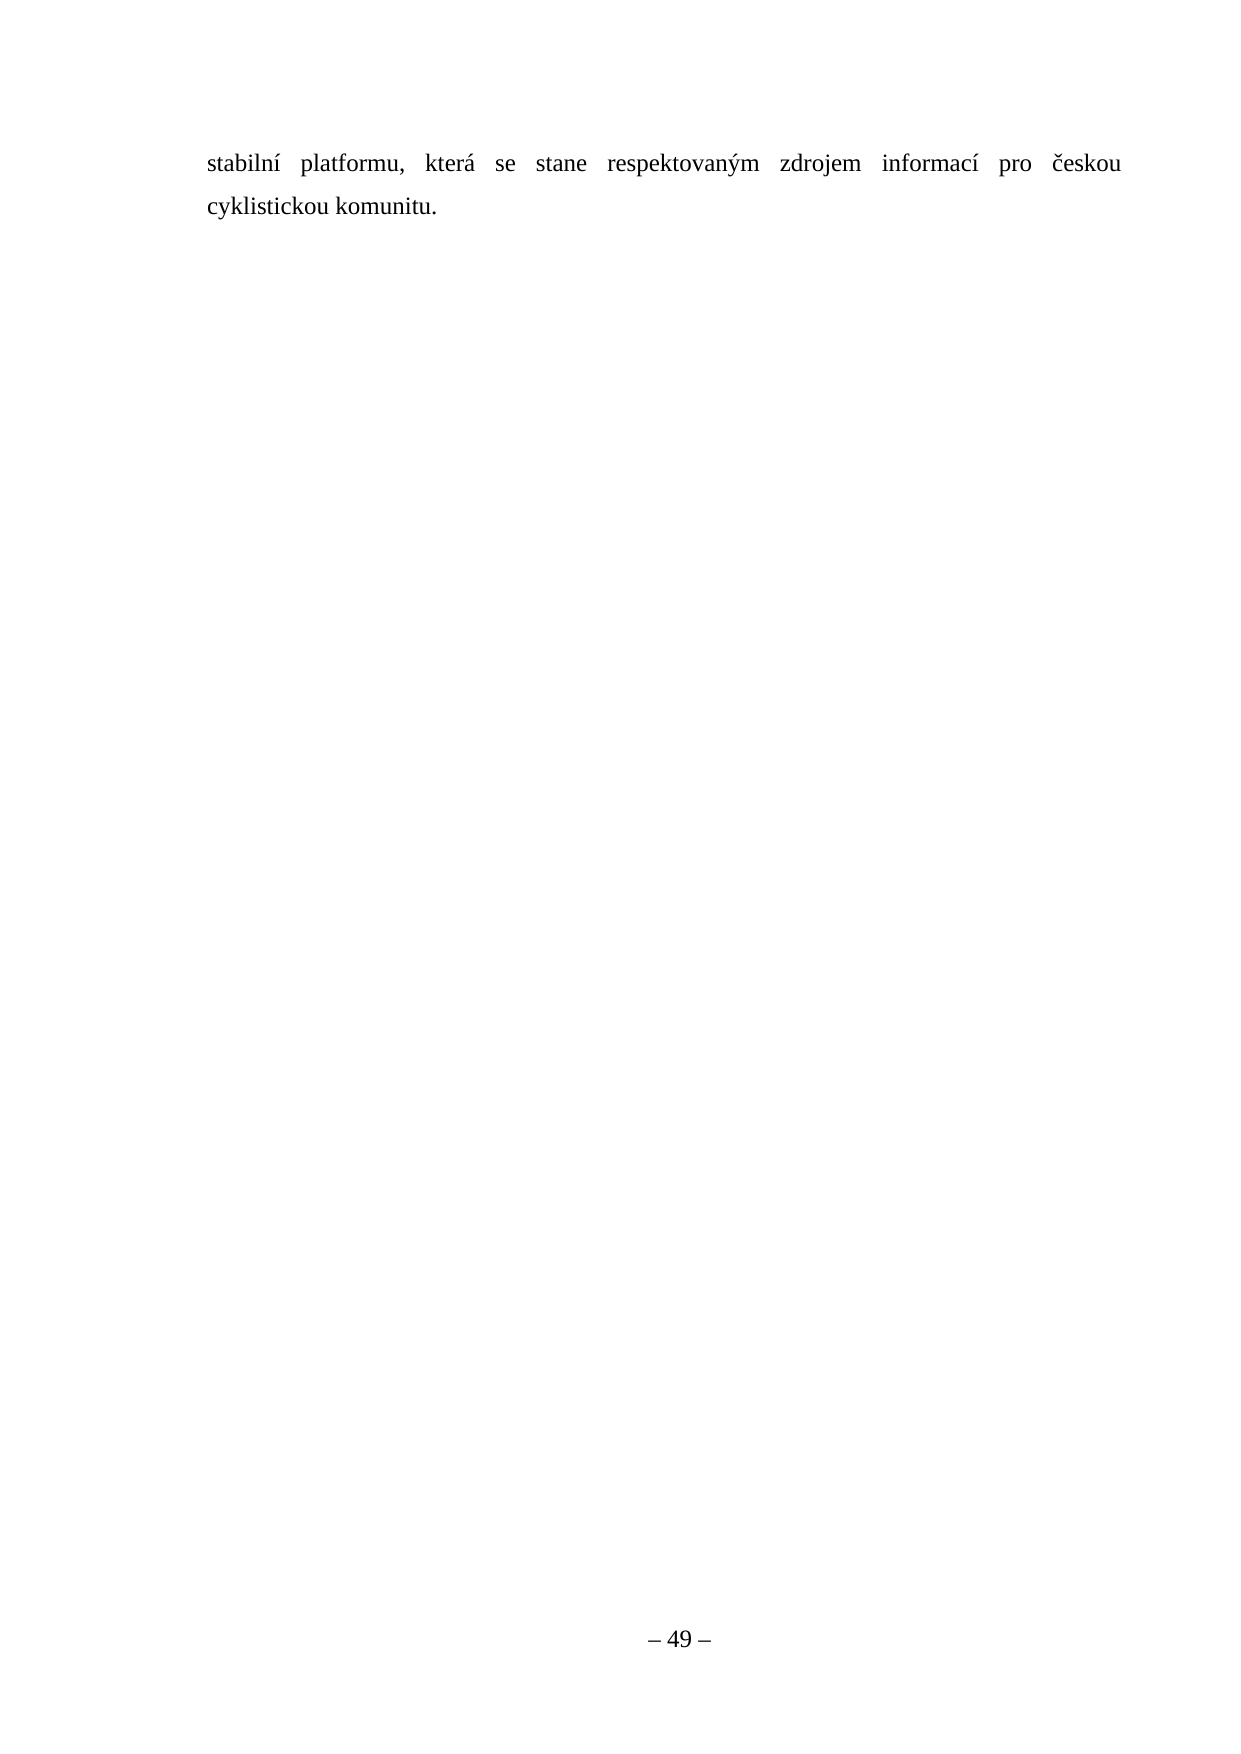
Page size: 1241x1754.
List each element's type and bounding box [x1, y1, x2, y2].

text [207, 148, 1122, 219]
